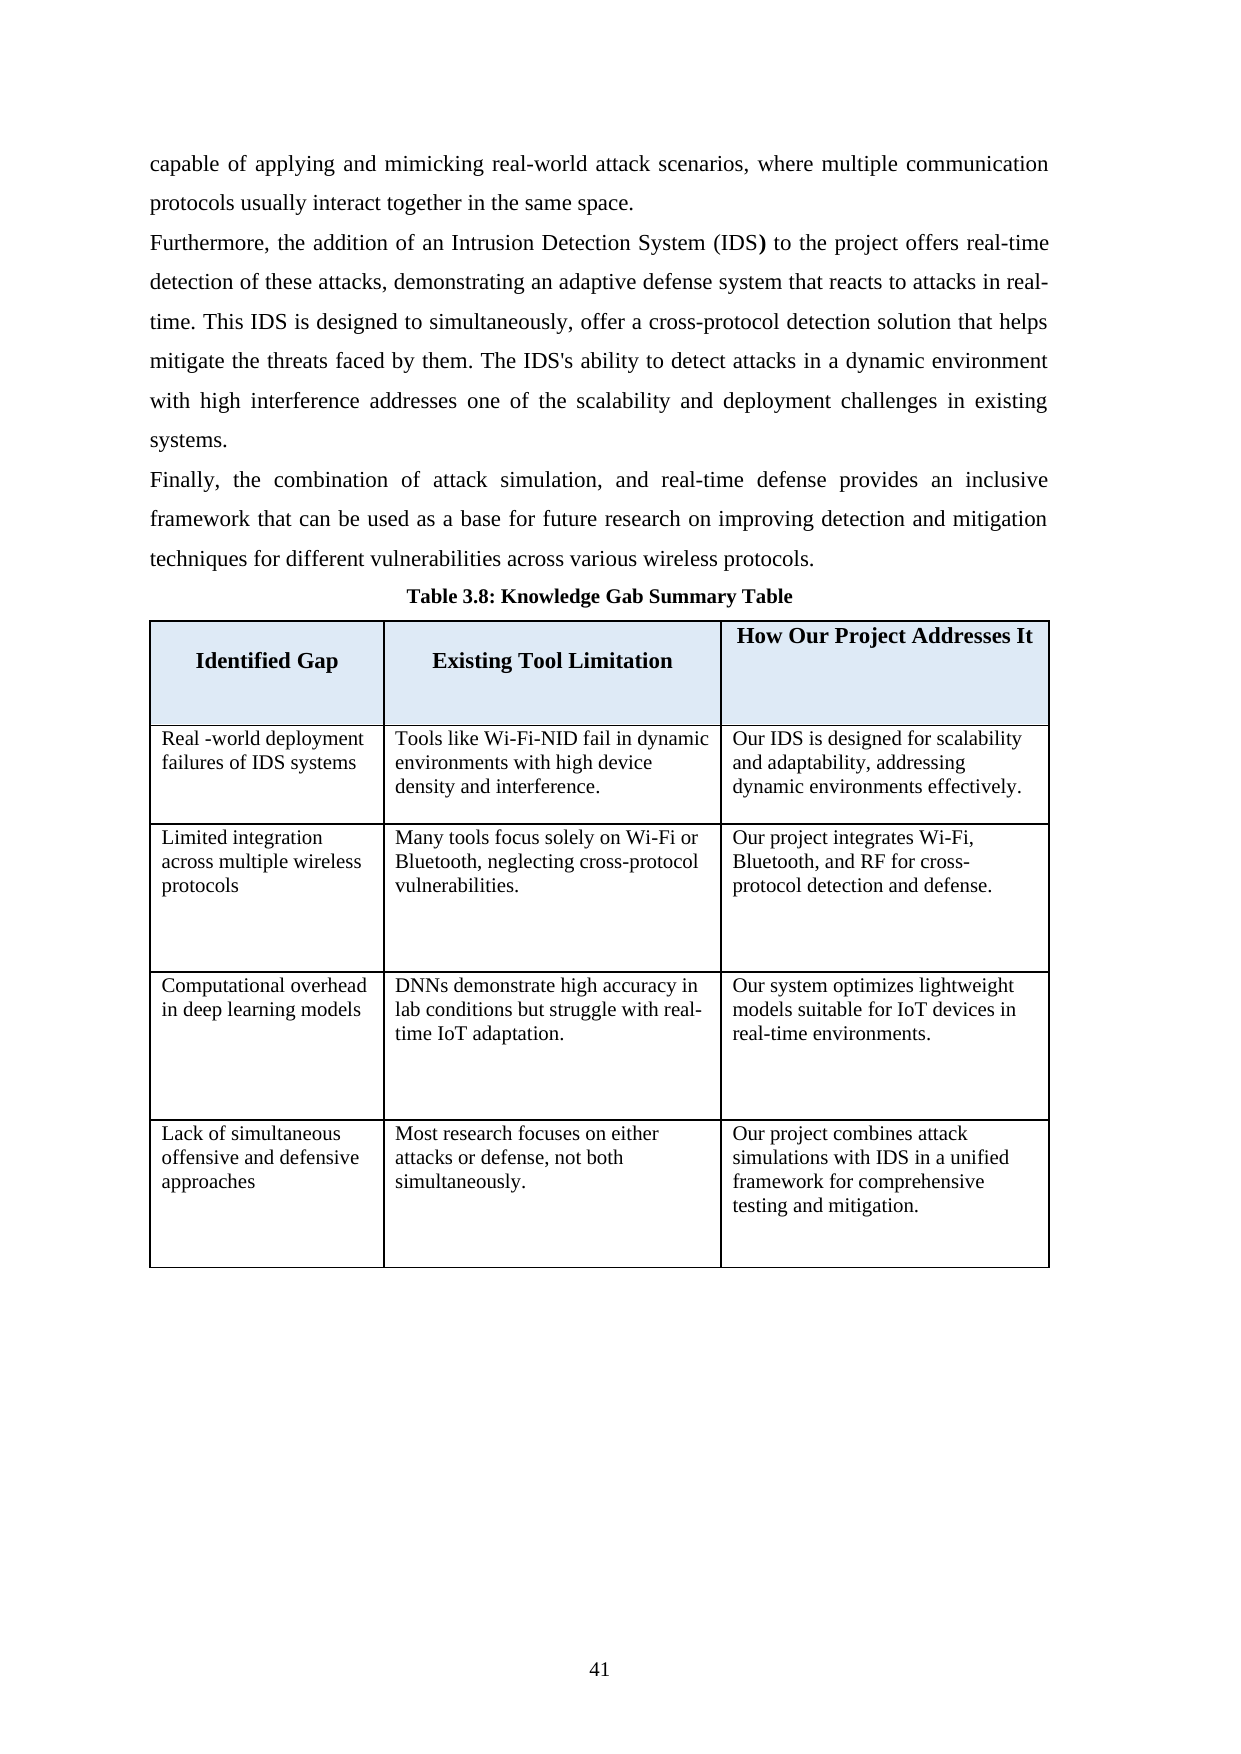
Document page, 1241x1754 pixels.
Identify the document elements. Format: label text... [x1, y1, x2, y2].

table_cell Most research focuses on either attacks or defense, not both simultaneously. [385, 1121, 720, 1267]
table_cell Our project integrates Wi-Fi, Bluetooth, and RF for cross-protocol detection and defense. [722, 825, 1048, 971]
table_cell Real -world deployment failures of IDS systems [151, 726, 383, 823]
table_cell Our system optimizes lightweight models suitable for IoT devices in real-time environments. [722, 973, 1048, 1119]
table_cell Lack of simultaneous offensive and defensive approaches [151, 1121, 383, 1267]
table_cell Our project combines attack simulations with IDS in a unified framework for comprehensive testing and mitigation. [722, 1121, 1048, 1267]
table_cell Tools like Wi-Fi-NID fail in dynamic environments with high device density and interference. [385, 726, 720, 823]
text Furthermore, the addition of an Intrusion Detection System (IDS) to the project offers real-time detection of these attacks, demonstrating an adaptive defense system that reacts to attacks in real-time. This IDS is designed to simultaneously, offer a cross-protocol detection solution that helps mitigate the threats faced by them. The IDS's ability to detect attacks in a dynamic environment with high interference addresses one of the scalability and deployment challenges in existing systems. [149, 229, 1050, 453]
table_cell DNNs demonstrate high accuracy in lab conditions but struggle with real-time IoT adaptation. [385, 973, 720, 1119]
table_cell Limited integration across multiple wireless protocols [151, 825, 383, 971]
table_header Identified Gap [151, 622, 383, 724]
table_cell Many tools focus solely on Wi-Fi or Bluetooth, neglecting cross-protocol vulnerabilities. [385, 825, 720, 971]
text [149, 150, 1050, 216]
table_header Existing Tool Limitation [385, 622, 720, 724]
table_cell Computational overhead in deep learning models [151, 973, 383, 1119]
text Finally, the combination of attack simulation, and real-time defense provides an inclusive framework that can be used as a base for future research on improving detection and mitigation techniques for different vulnerabilities across various wireless protocols. [149, 466, 1050, 571]
table_cell Our IDS is designed for scalability and adaptability, addressing dynamic environments effectively. [722, 726, 1048, 823]
table_header How Our Project Addresses It [722, 622, 1048, 724]
